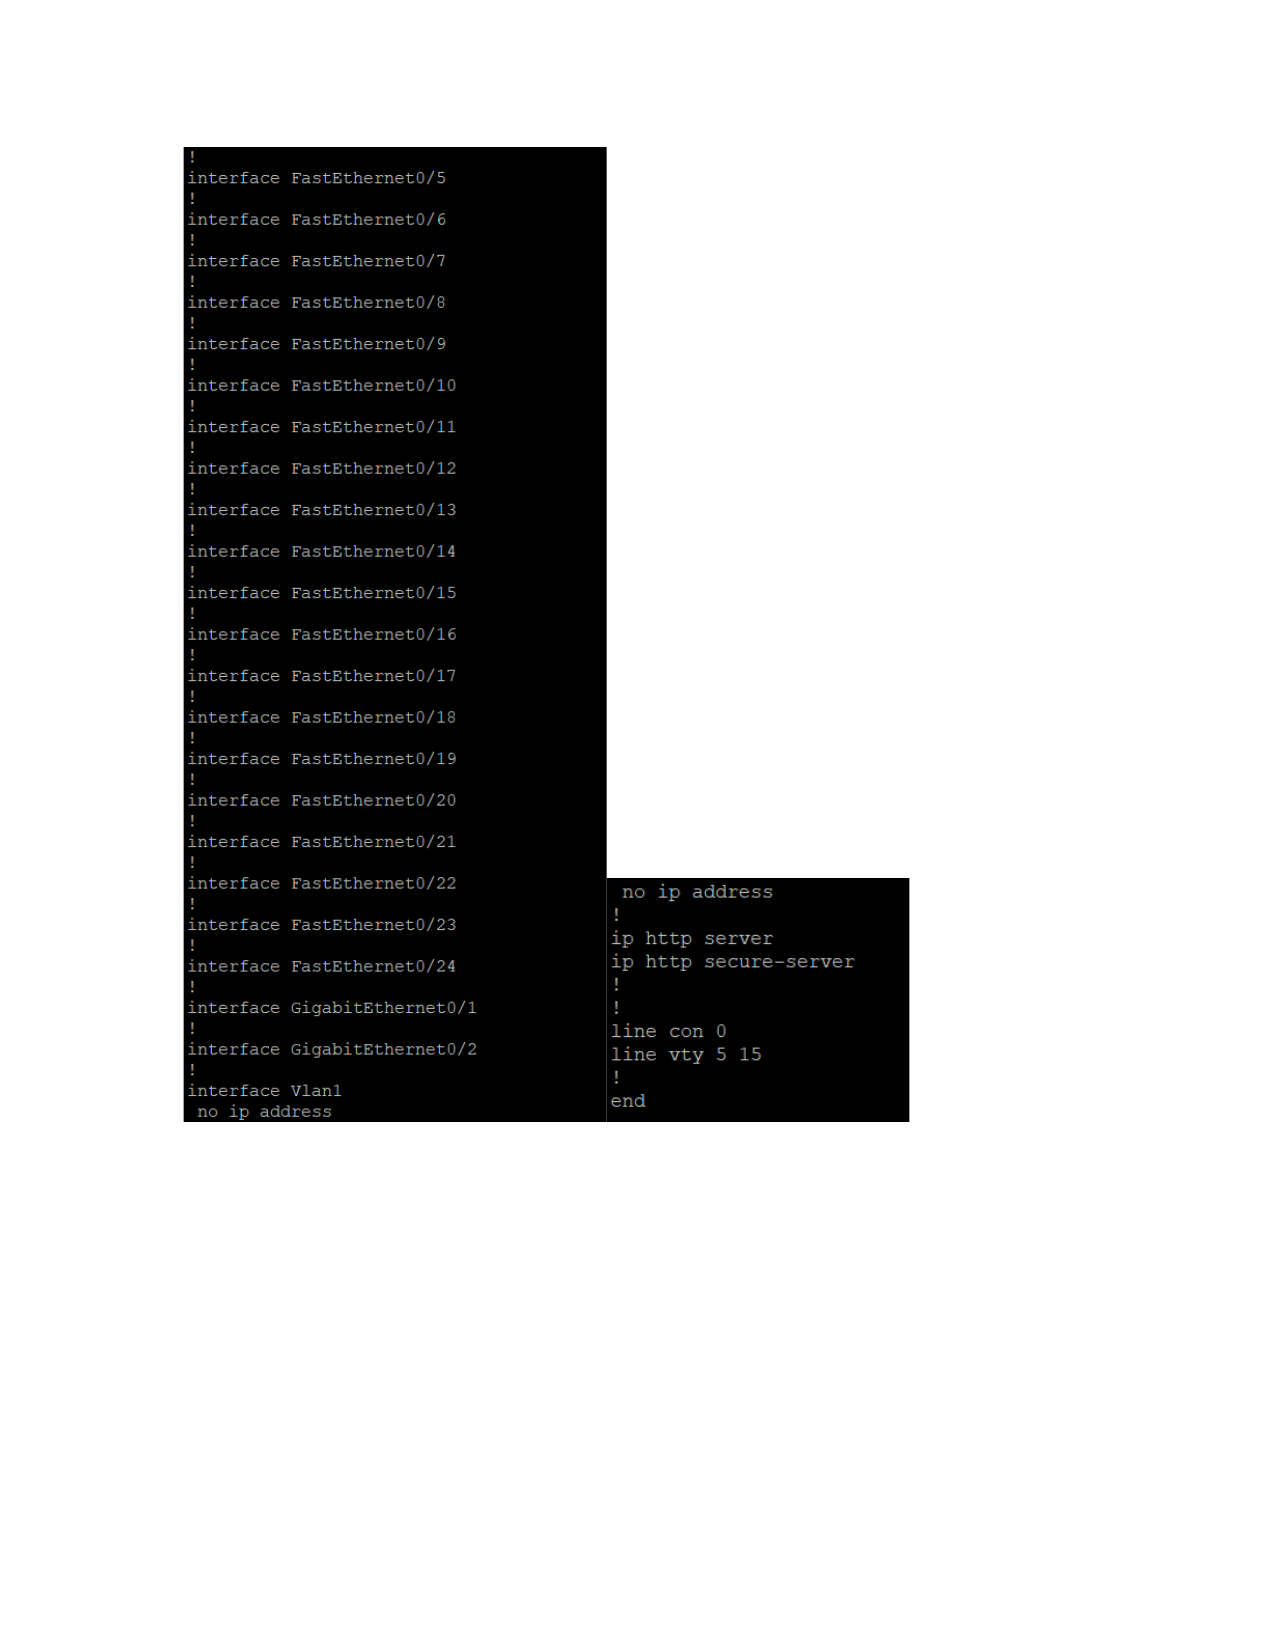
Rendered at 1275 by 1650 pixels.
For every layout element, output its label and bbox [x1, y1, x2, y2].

picture [183, 147, 910, 1122]
